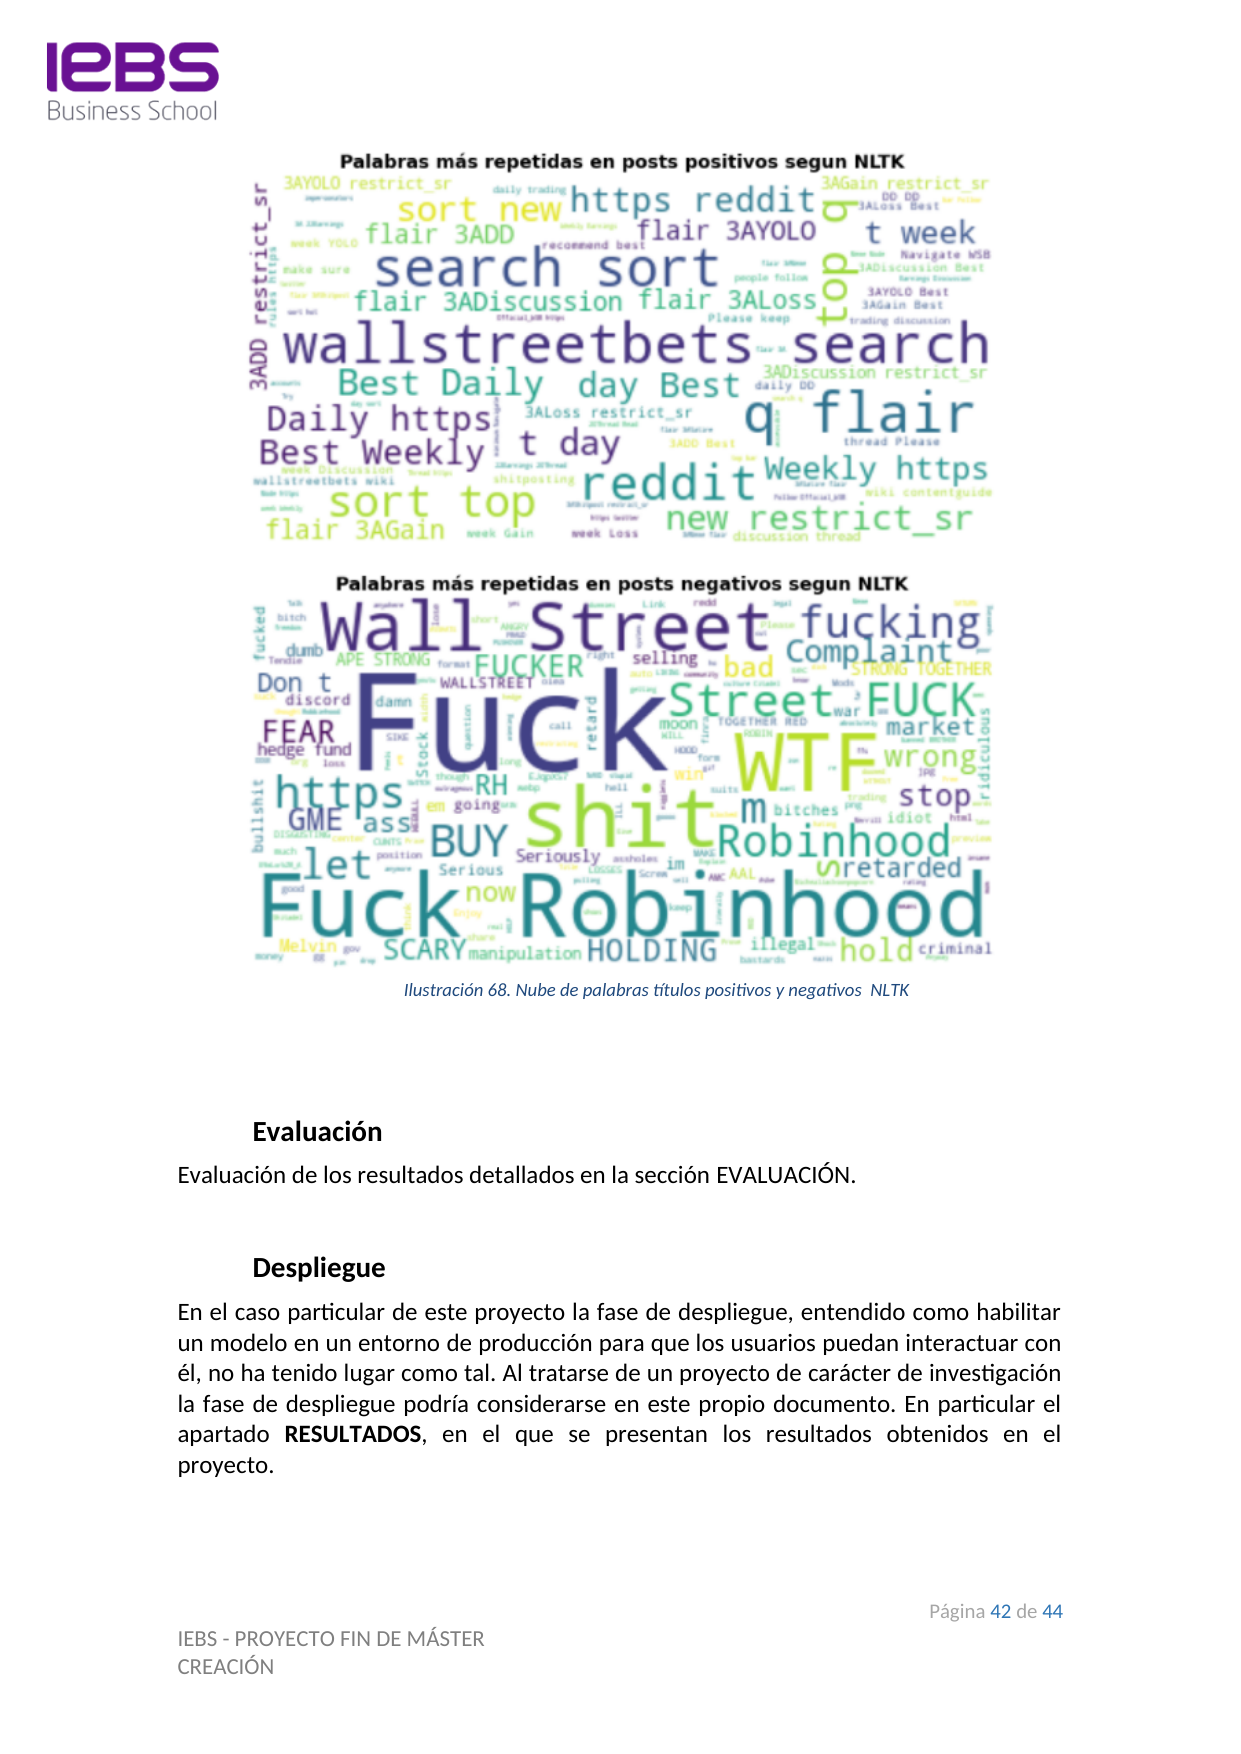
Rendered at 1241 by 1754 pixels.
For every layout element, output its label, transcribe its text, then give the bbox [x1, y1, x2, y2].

picture [21, 20, 1007, 979]
text Ilustración 68. Nube de palabras títulos positivos y negativos NLTK [177, 979, 1063, 1002]
text En el caso particular de este proyecto la fase de despliegue, entendido como habilitar un modelo en un entorno de producción para que los usuarios puedan interactuar con él, no ha tenido lugar como tal. Al tratarse de un proyecto de carácter de investigación la fase de despliegue podría considerarse en este propio documento. En particular el apartado RESULTADOS, en el que se presentan los resultados obtenidos en el proyecto. [177, 1296, 1063, 1479]
text Evaluación de los resultados detallados en la sección EVALUACIÓN. [177, 1159, 1063, 1190]
subtitle Despliegue [177, 1249, 1063, 1285]
subtitle Evaluación [177, 1113, 1063, 1148]
